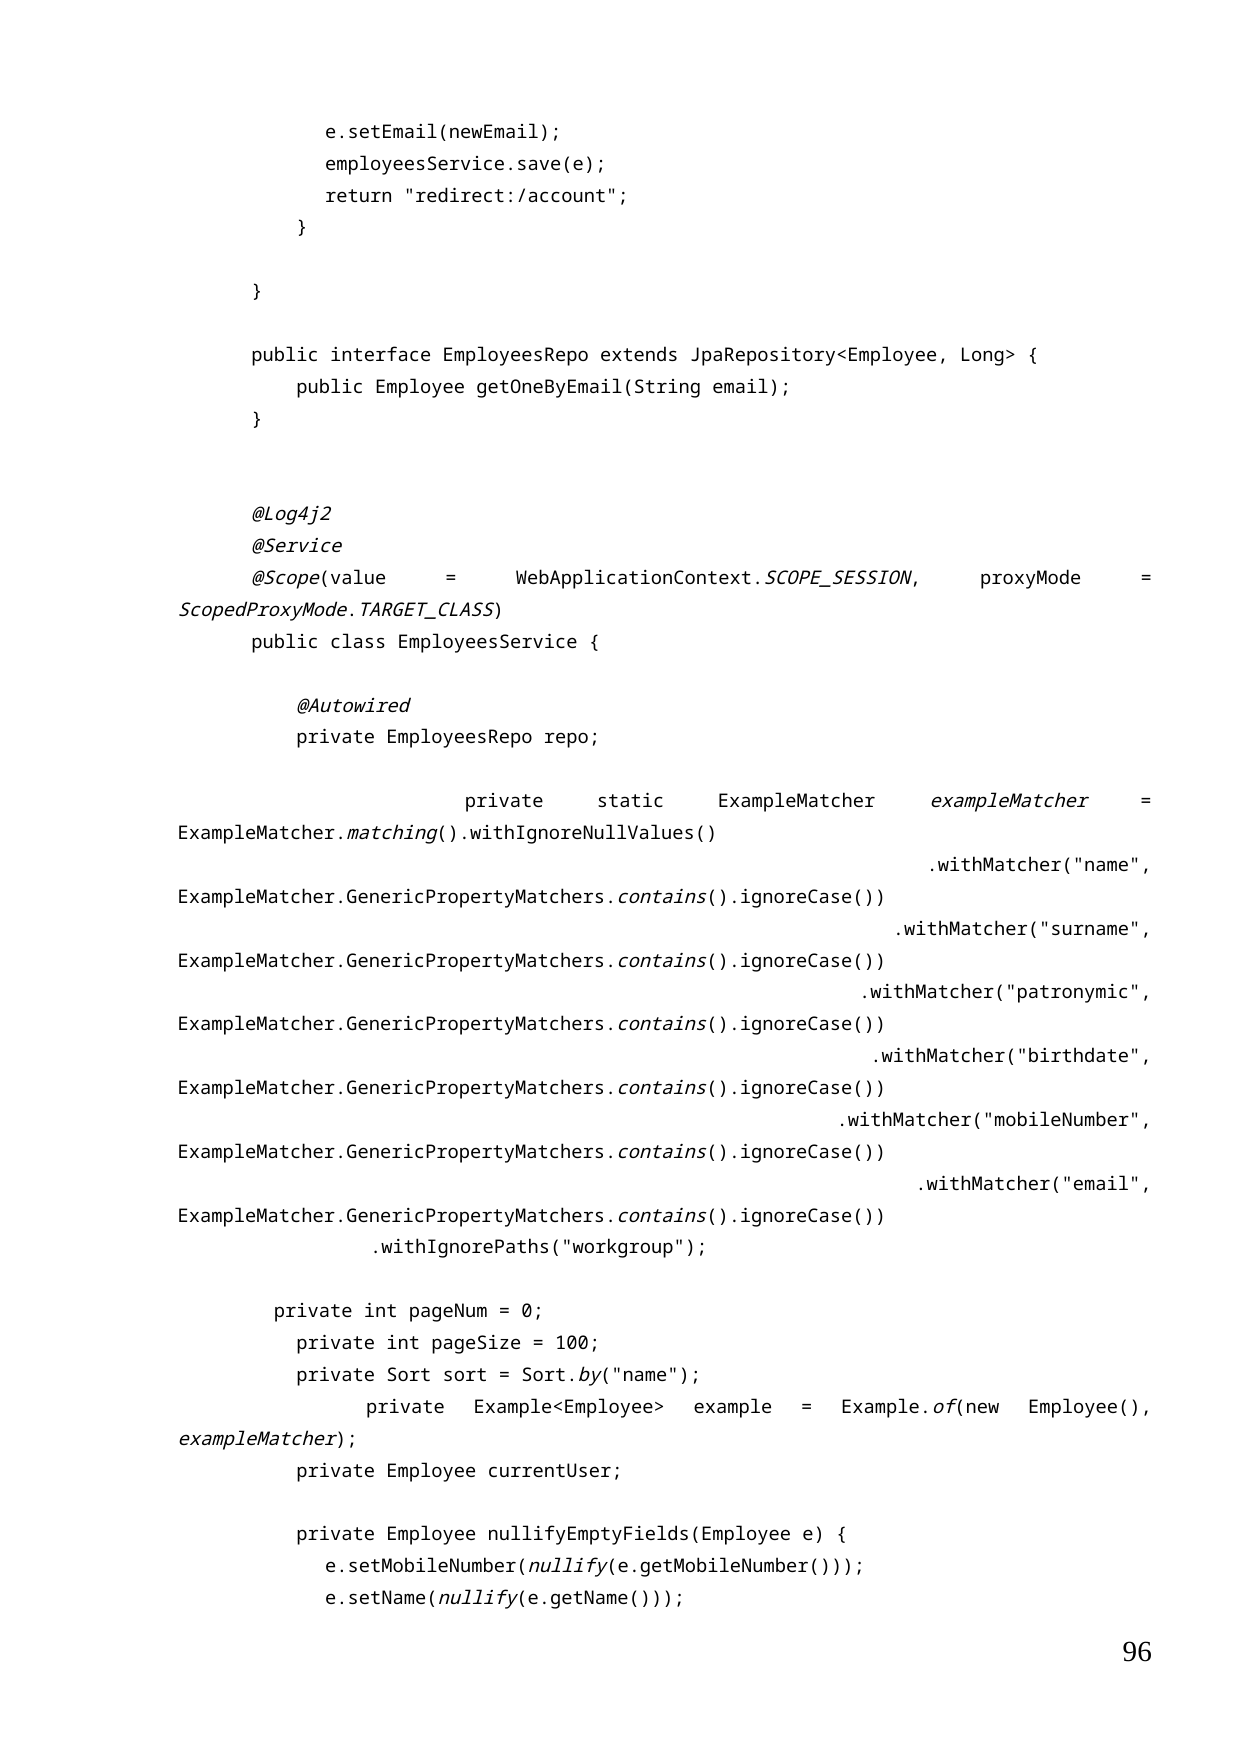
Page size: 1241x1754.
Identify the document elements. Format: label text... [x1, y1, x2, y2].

text private EmployeesRepo repo; [177, 724, 1152, 749]
text public interface EmployeesRepo extends JpaRepository<Employee, Long> { [177, 341, 1152, 367]
text e.setMobileNumber(nullify(e.getMobileNumber())); [177, 1552, 1152, 1578]
text e.setEmail(newEmail); [177, 118, 1152, 144]
text employeesService.save(e); [177, 150, 1152, 176]
text .withMatcher("surname", ExampleMatcher.GenericPropertyMatchers.contains().ignoreCase()) [177, 915, 1152, 972]
text public class EmployeesService { [177, 628, 1152, 654]
text @Autowired [177, 692, 1152, 717]
text return "redirect:/account"; [177, 182, 1152, 207]
text .withMatcher("email", ExampleMatcher.GenericPropertyMatchers.contains().ignoreCase()) [177, 1170, 1152, 1227]
text private int pageNum = 0; [177, 1297, 1152, 1323]
text private Example<Employee> example = Example.of(new Employee(), exampleMatcher); [177, 1393, 1152, 1451]
text @Scope(value = WebApplicationContext.SCOPE_SESSION, proxyMode = ScopedProxyMode.TARGET_CLASS) [177, 564, 1152, 622]
text } [177, 405, 1152, 431]
text private Employee currentUser; [177, 1457, 1152, 1482]
text } [177, 214, 1152, 239]
text @Service [177, 532, 1152, 558]
text private int pageSize = 100; [177, 1329, 1152, 1355]
text private Employee nullifyEmptyFields(Employee e) { [177, 1521, 1152, 1546]
text @Log4j2 [177, 501, 1152, 526]
text .withMatcher("mobileNumber", ExampleMatcher.GenericPropertyMatchers.contains().ignoreCase()) [177, 1106, 1152, 1164]
text } [177, 277, 1152, 303]
text public Employee getOneByEmail(String email); [177, 373, 1152, 399]
text private static ExampleMatcher exampleMatcher = ExampleMatcher.matching().withIgnoreNullValues() [177, 787, 1152, 845]
text .withMatcher("name", ExampleMatcher.GenericPropertyMatchers.contains().ignoreCase()) [177, 851, 1152, 909]
text e.setName(nullify(e.getName())); [177, 1584, 1152, 1610]
text .withMatcher("birthdate", ExampleMatcher.GenericPropertyMatchers.contains().ignoreCase()) [177, 1042, 1152, 1100]
text .withIgnorePaths("workgroup"); [177, 1234, 1152, 1259]
text .withMatcher("patronymic", ExampleMatcher.GenericPropertyMatchers.contains().ignoreCase()) [177, 979, 1152, 1036]
text private Sort sort = Sort.by("name"); [177, 1361, 1152, 1387]
